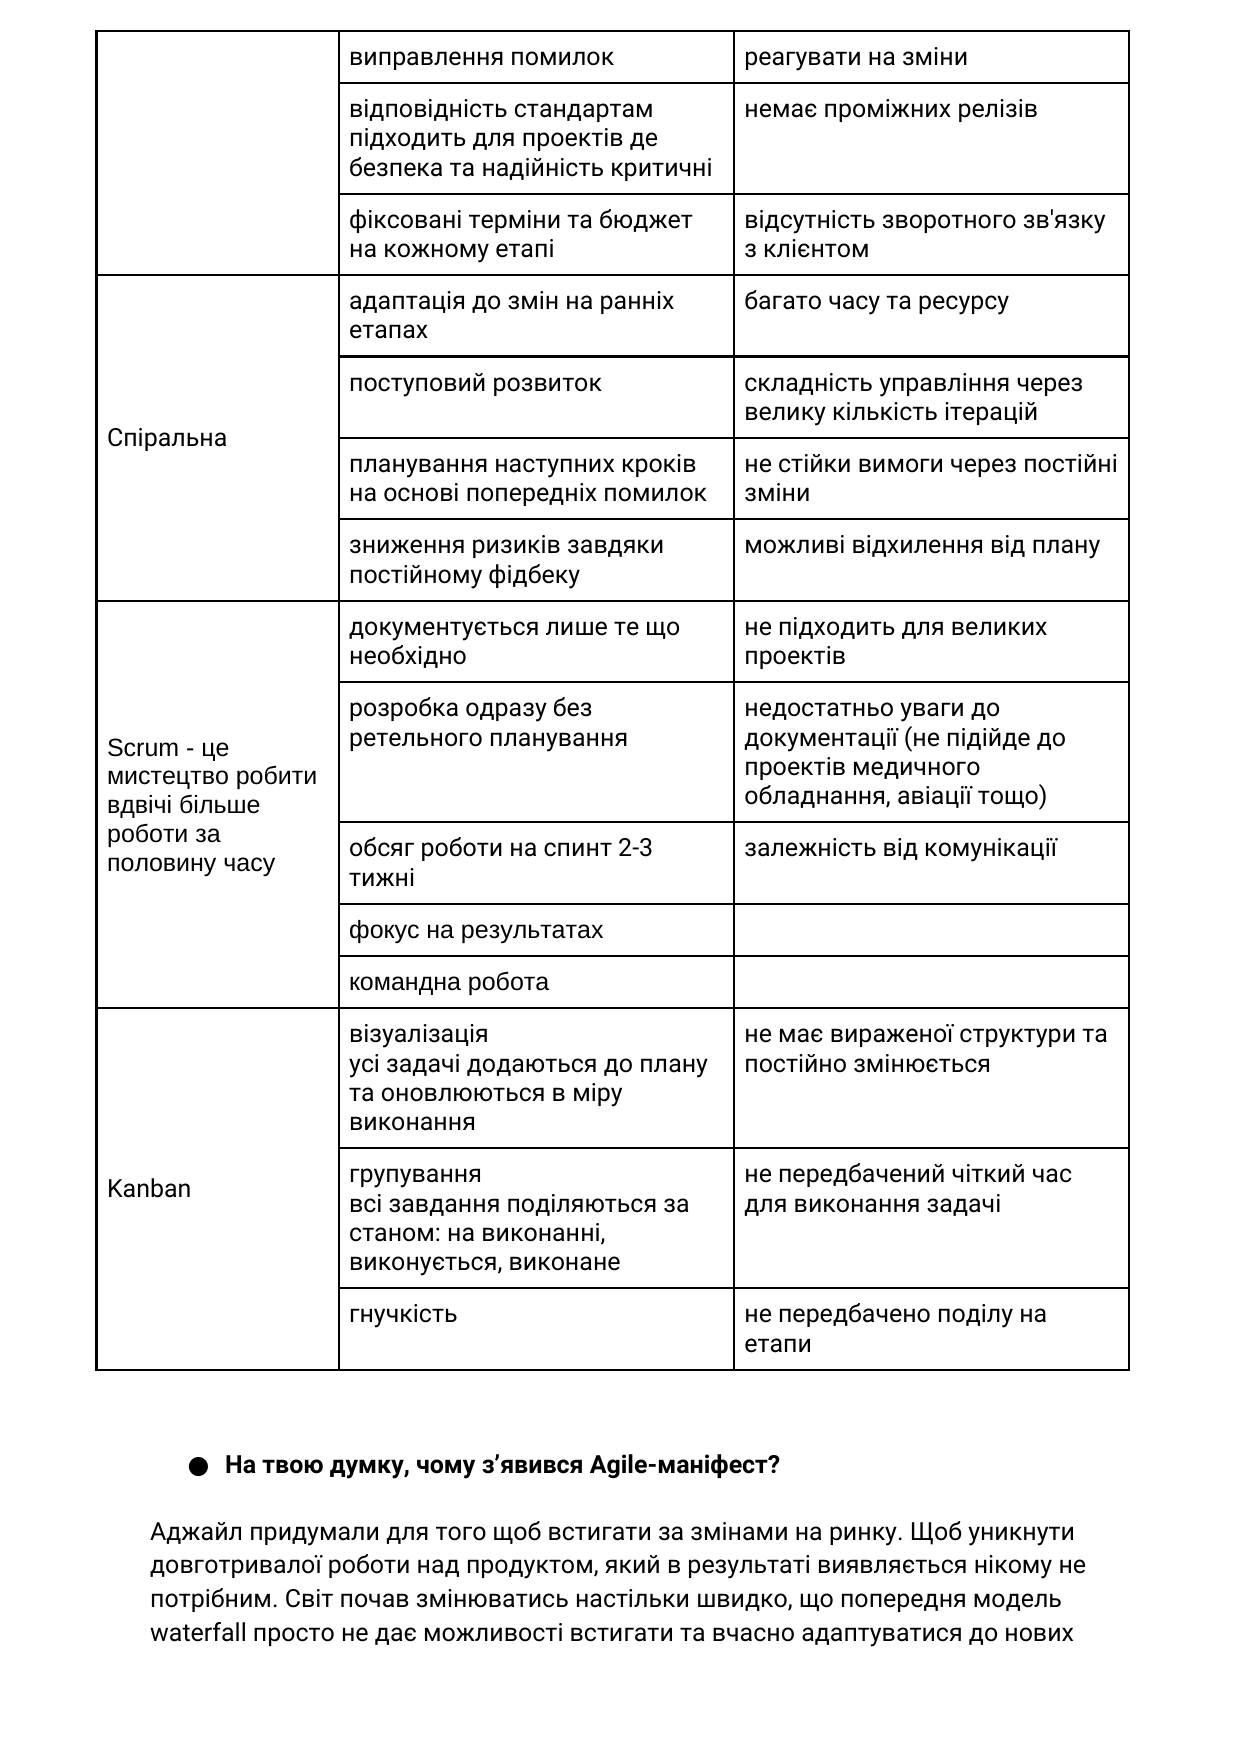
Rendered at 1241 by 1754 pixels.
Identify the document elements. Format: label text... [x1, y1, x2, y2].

table_cell відсутність зворотного зв'язку з клієнтом [735, 195, 1128, 274]
table_cell багато часу та ресурсу [735, 276, 1128, 355]
table_cell адаптація до змін на ранніх етапах [340, 276, 733, 355]
table_cell гнучкість [340, 1289, 733, 1368]
table_cell обсяг роботи на спинт 2-3 тижні [340, 823, 733, 903]
table_cell Спіральна [98, 276, 338, 600]
table_cell не передбачено поділу на етапи [735, 1289, 1128, 1368]
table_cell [340, 32, 733, 82]
table_cell документується лише те що необхідно [340, 602, 733, 681]
table_cell складність управління через велику кількість ітерацій [735, 358, 1128, 437]
table_cell зниження ризиків завдяки постійному фідбеку [340, 520, 733, 600]
table_cell Kanban [98, 1009, 338, 1368]
table_cell командна робота [340, 957, 733, 1007]
table_cell розробка одразу без ретельного планування [340, 683, 733, 821]
table_cell групування всі завдання поділяються за станом: на виконанні, виконується, виконане [340, 1149, 733, 1287]
table_cell недостатньо уваги до документації (не підійде до проектів медичного обладнання, авіації тощо) [735, 683, 1128, 821]
table_cell не підходить для великих проектів [735, 602, 1128, 681]
table_cell не передбачений чіткий час для виконання задачі [735, 1149, 1128, 1287]
table_cell можливі відхилення від плану [735, 520, 1128, 600]
table_cell [735, 957, 1128, 1007]
table_cell фіксовані терміни та бюджет на кожному етапі [340, 195, 733, 274]
table_cell Scrum - це мистецтво робити вдвічі більше роботи за половину часу [98, 602, 338, 1007]
table_cell планування наступних кроків на основі попередніх помилок [340, 439, 733, 518]
table_cell залежність від комунікації [735, 823, 1128, 903]
table_cell [735, 905, 1128, 955]
list На твою думку, чому з’явився Agile-маніфест? [187, 1450, 1090, 1479]
table_cell відповідність стандартам підходить для проектів де безпека та надійність критичні [340, 84, 733, 192]
table_cell немає проміжних релізів [735, 84, 1128, 192]
table_cell не має вираженої структури та постійно змінюється [735, 1009, 1128, 1147]
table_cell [735, 32, 1128, 82]
table_cell візуалізація усі задачі додаються до плану та оновлюються в міру виконання [340, 1009, 733, 1147]
table_cell фокус на результатах [340, 905, 733, 955]
table_cell поступовий розвиток [340, 358, 733, 437]
table_cell не стійки вимоги через постійні зміни [735, 439, 1128, 518]
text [150, 1517, 1090, 1647]
